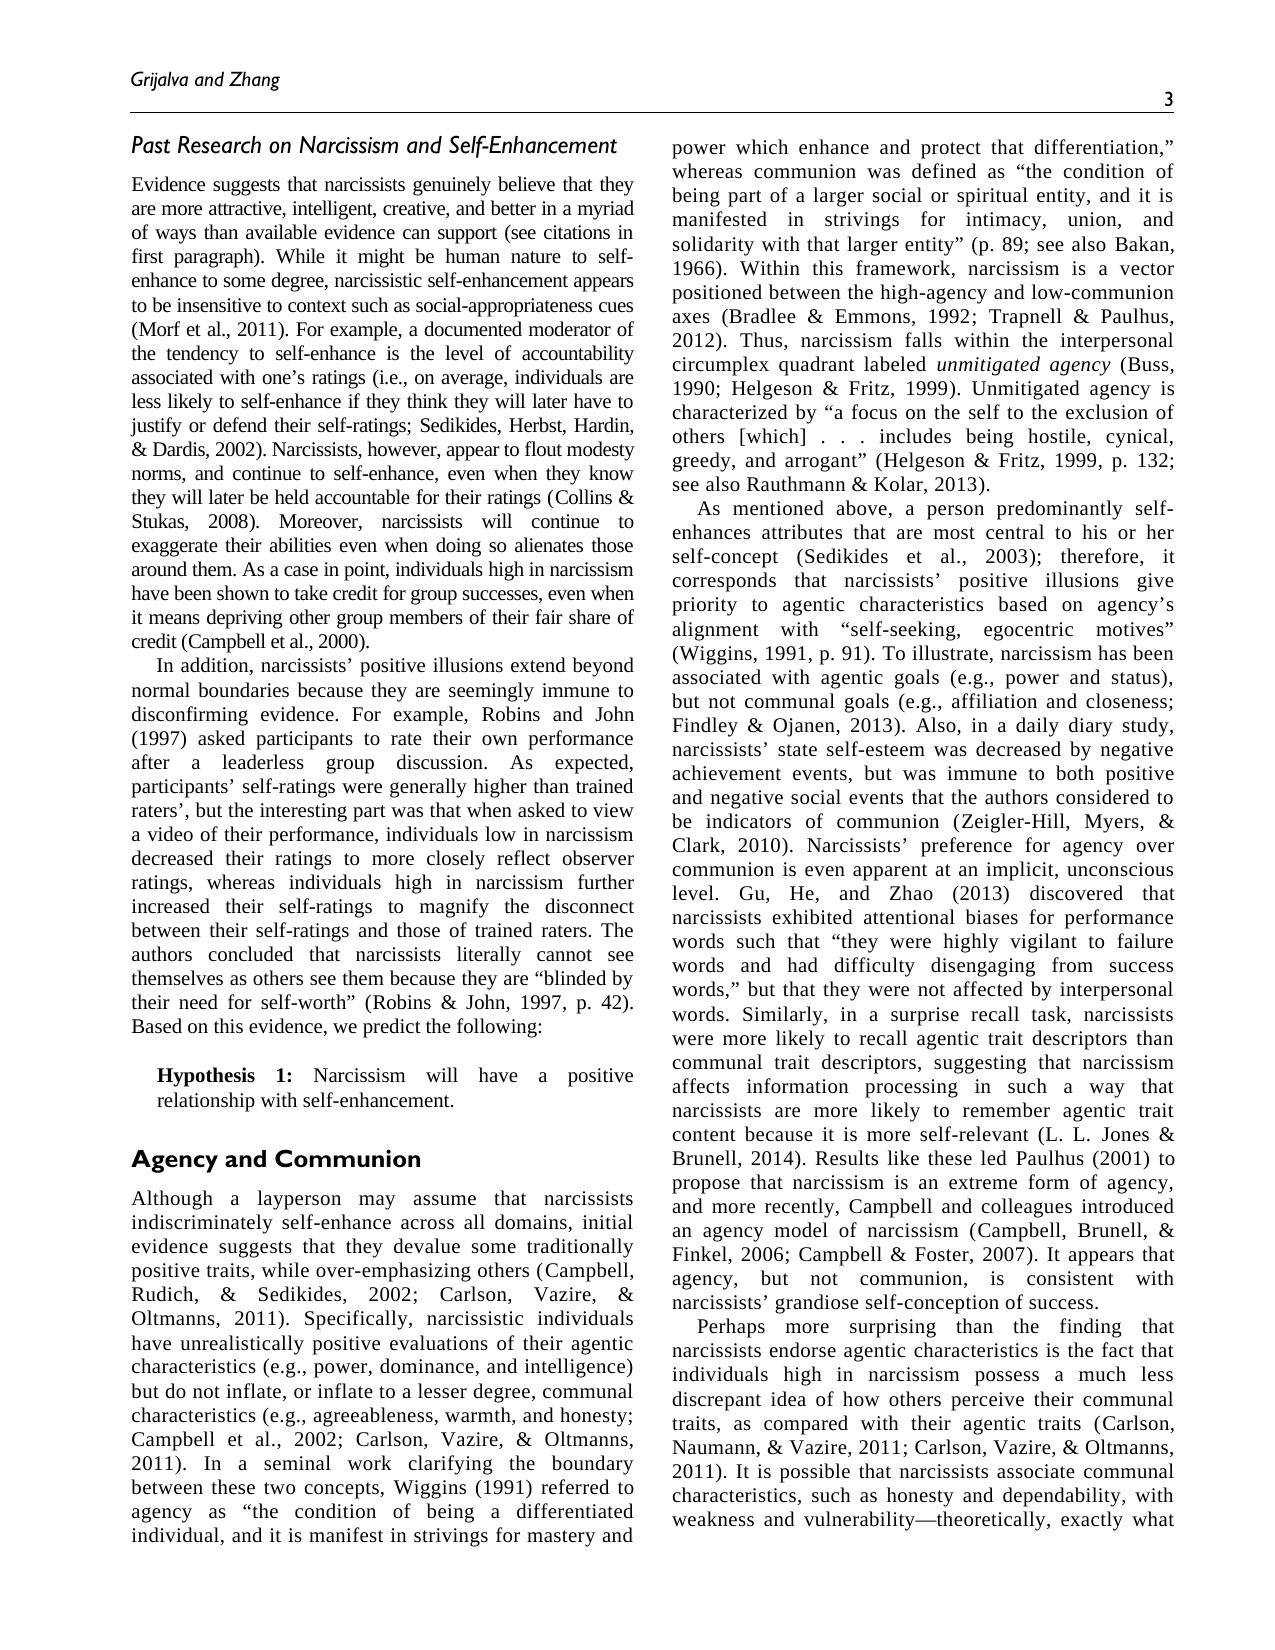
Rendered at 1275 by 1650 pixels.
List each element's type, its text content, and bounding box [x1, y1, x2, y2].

text Agency and Communion [131, 1149, 634, 1173]
text Although a layperson may assume that narcissists indiscriminately self-enhance across all domains, initial evidence suggests that they devalue some traditionally positive traits, while over-emphasizing others (Campbell, Rudich, & Sedikides, 2002; Carlson, Vazire, & Oltmanns, 2011). Specifically, narcissistic individuals have unrealistically positive evaluations of their agentic characteristics (e.g., power, dominance, and intelligence) but do not inflate, or inflate to a lesser degree, communal characteristics (e.g., agreeableness, warmth, and honesty; Campbell et al., 2002; Carlson, Vazire, & Oltmanns, 2011). In a seminal work clarifying the boundary between these two concepts, Wiggins (1991) referred to agency as “the condition of being a differentiated individual, and it is manifest in strivings for mastery and power which enhance and protect that differentiation,” whereas communion was defined as “the condition of being part of a larger social or spiritual entity, and it is manifested in strivings for intimacy, union, and solidarity with that larger entity” (p. 89; see also Bakan, 1966). Within this framework, narcissism is a vector positioned between the high-agency and low-communion axes (Bradlee & Emmons, 1992; Trapnell & Paulhus, 2012). Thus, narcissism falls within the interpersonal circumplex quadrant labeled unmitigated agency (Buss, 1990; Helgeson & Fritz, 1999). Unmitigated agency is characterized by “a focus on the self to the exclusion of others [which] . . . includes being hostile, cynical, greedy, and arrogant” (Helgeson & Fritz, 1999, p. 132; see also Rauthmann & Kolar, 2013). [672, 135, 1175, 496]
text Although a layperson may assume that narcissists indiscriminately self-enhance across all domains, initial evidence suggests that they devalue some traditionally positive traits, while over-emphasizing others (Campbell, Rudich, & Sedikides, 2002; Carlson, Vazire, & Oltmanns, 2011). Specifically, narcissistic individuals have unrealistically positive evaluations of their agentic characteristics (e.g., power, dominance, and intelligence) but do not inflate, or inflate to a lesser degree, communal characteristics (e.g., agreeableness, warmth, and honesty; Campbell et al., 2002; Carlson, Vazire, & Oltmanns, 2011). In a seminal work clarifying the boundary between these two concepts, Wiggins (1991) referred to agency as “the condition of being a differentiated individual, and it is manifest in strivings for mastery and power which enhance and protect that differentiation,” whereas communion was defined as “the condition of being part of a larger social or spiritual entity, and it is manifested in strivings for intimacy, union, and solidarity with that larger entity” (p. 89; see also Bakan, 1966). Within this framework, narcissism is a vector positioned between the high-agency and low-communion axes (Bradlee & Emmons, 1992; Trapnell & Paulhus, 2012). Thus, narcissism falls within the interpersonal circumplex quadrant labeled unmitigated agency (Buss, 1990; Helgeson & Fritz, 1999). Unmitigated agency is characterized by “a focus on the self to the exclusion of others [which] . . . includes being hostile, cynical, greedy, and arrogant” (Helgeson & Fritz, 1999, p. 132; see also Rauthmann & Kolar, 2013). [131, 1186, 634, 1547]
text Past Research on Narcissism and Self-Enhancement [131, 135, 634, 160]
text Hypothesis 1: Narcissism will have a positive relationship with self-enhancement. [157, 1063, 634, 1112]
text As mentioned above, a person predominantly self-enhances attributes that are most central to his or her self-concept (Sedikides et al., 2003); therefore, it corresponds that narcissists’ positive illusions give priority to agentic characteristics based on agency’s alignment with “self-seeking, egocentric motives” (Wiggins, 1991, p. 91). To illustrate, narcissism has been associated with agentic goals (e.g., power and status), but not communal goals (e.g., affiliation and closeness; Findley & Ojanen, 2013). Also, in a daily diary study, narcissists’ state self-esteem was decreased by negative achievement events, but was immune to both positive and negative social events that the authors considered to be indicators of communion (Zeigler-Hill, Myers, & Clark, 2010). Narcissists’ preference for agency over communion is even apparent at an implicit, unconscious level. Gu, He, and Zhao (2013) discovered that narcissists exhibited attentional biases for performance words such that “they were highly vigilant to failure words and had difficulty disengaging from success words,” but that they were not affected by interpersonal words. Similarly, in a surprise recall task, narcissists were more likely to recall agentic trait descriptors than communal trait descriptors, suggesting that narcissism affects information processing in such a way that narcissists are more likely to remember agentic trait content because it is more self-relevant (L. L. Jones & Brunell, 2014). Results like these led Paulhus (2001) to propose that narcissism is an extreme form of agency, and more recently, Campbell and colleagues introduced an agency model of narcissism (Campbell, Brunell, & Finkel, 2006; Campbell & Foster, 2007). It appears that agency, but not communion, is consistent with narcissists’ grandiose self-conception of success. [672, 496, 1175, 1314]
text Evidence suggests that narcissists genuinely believe that they are more attractive, intelligent, creative, and better in a myriad of ways than available evidence can support (see citations in first paragraph). While it might be human nature to self-enhance to some degree, narcissistic self-enhancement appears to be insensitive to context such as social-appropriateness cues (Morf et al., 2011). For example, a documented moderator of the tendency to self-enhance is the level of accountability associated with one’s ratings (i.e., on average, individuals are less likely to self-enhance if they think they will later have to justify or defend their self-ratings; Sedikides, Herbst, Hardin, & Dardis, 2002). Narcissists, however, appear to flout modesty norms, and continue to self-enhance, even when they know they will later be held accountable for their ratings (Collins & Stukas, 2008). Moreover, narcissists will continue to exaggerate their abilities even when doing so alienates those around them. As a case in point, individuals high in narcissism have been shown to take credit for group successes, even when it means depriving other group members of their fair share of credit (Campbell et al., 2000). [131, 172, 634, 653]
text In addition, narcissists’ positive illusions extend beyond normal boundaries because they are seemingly immune to disconfirming evidence. For example, Robins and John (1997) asked participants to rate their own performance after a leaderless group discussion. As expected, participants’ self-ratings were generally higher than trained raters’, but the interesting part was that when asked to view a video of their performance, individuals low in narcissism decreased their ratings to more closely reflect observer ratings, whereas individuals high in narcissism further increased their self-ratings to magnify the disconnect between their self-ratings and those of trained raters. The authors concluded that narcissists literally cannot see themselves as others see them because they are “blinded by their need for self-worth” (Robins & John, 1997, p. 42). Based on this evidence, we predict the following: [131, 653, 634, 1038]
